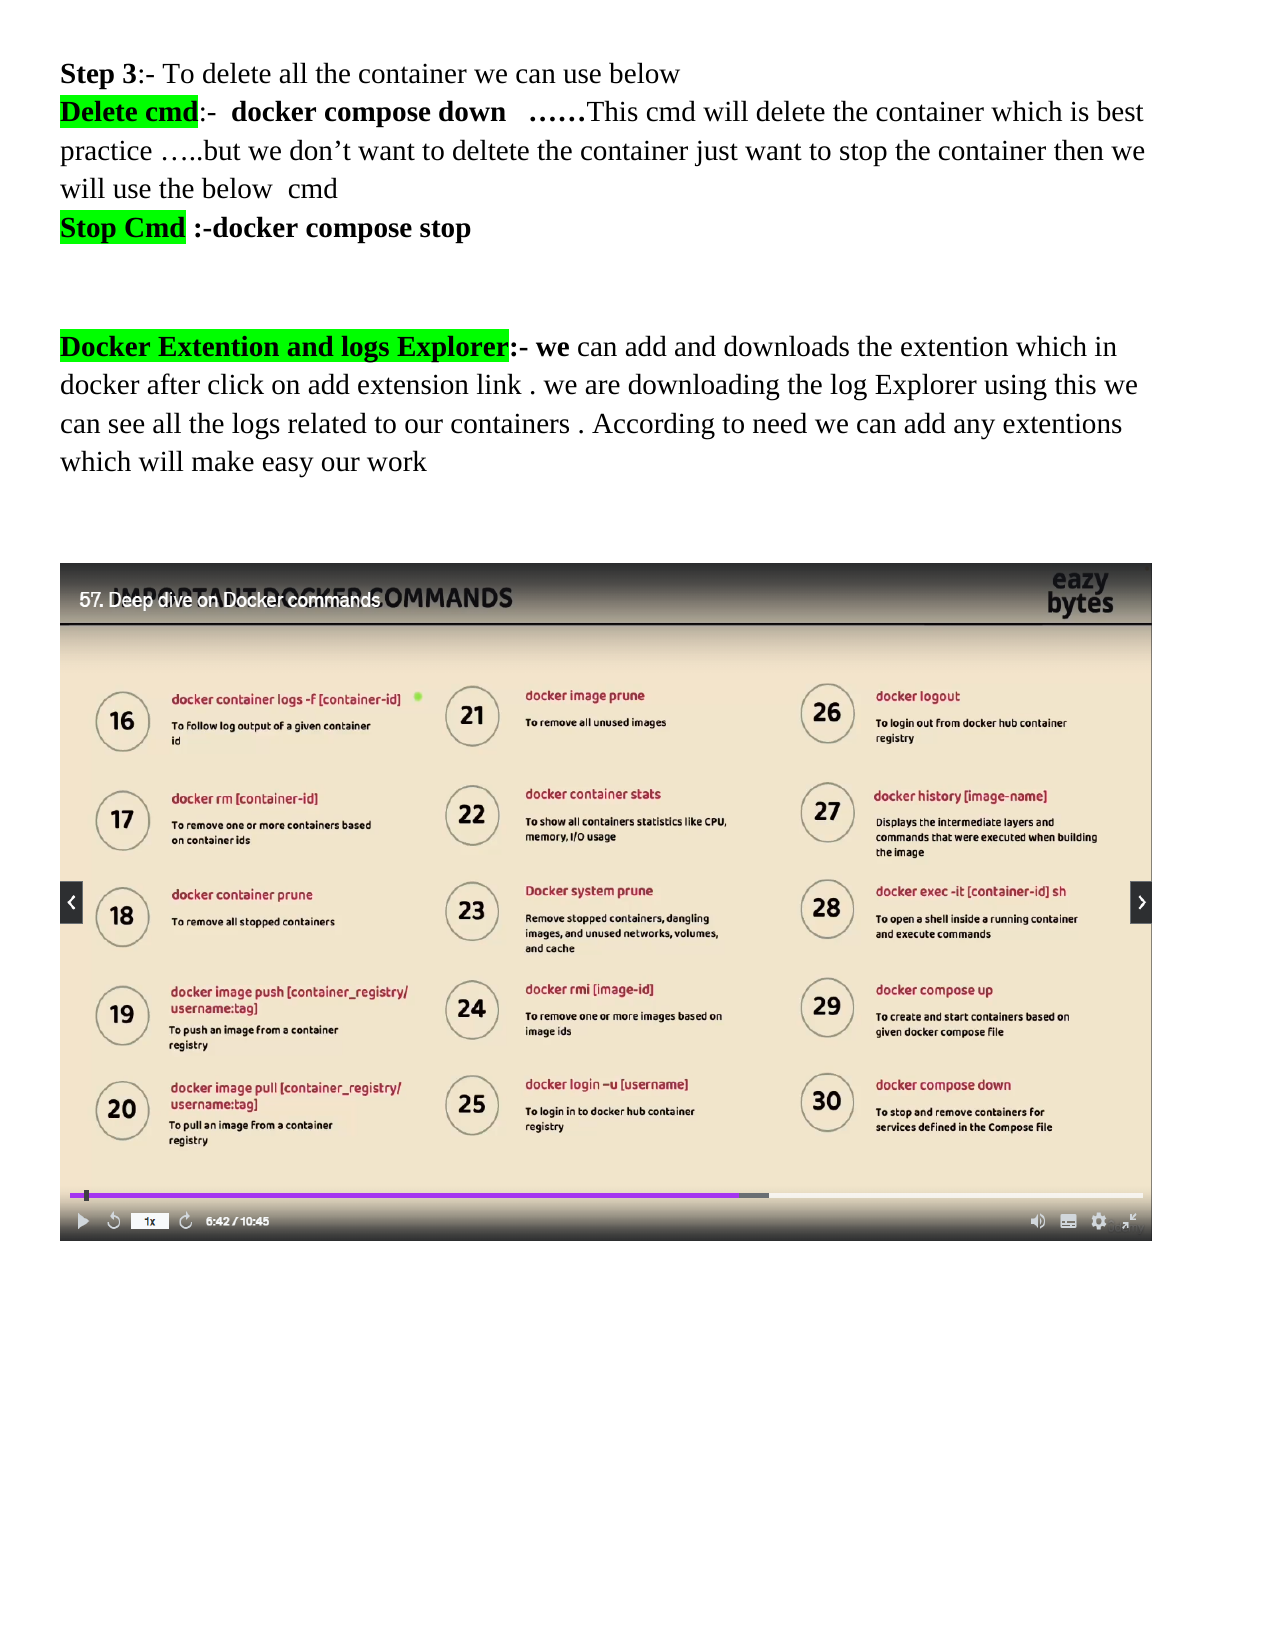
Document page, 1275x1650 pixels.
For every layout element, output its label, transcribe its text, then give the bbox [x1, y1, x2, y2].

picture [60, 563, 1152, 1241]
text Docker Extention and logs Explorer:- we can add and downloads the extention which in docker after click on add extension link . we are downloading the log Explorer using this we can see all the logs related to our containers . According to need we can add any extentions which will make easy our work [60, 329, 1170, 478]
text Step 3:- To delete all the container we can use below Delete cmd:- docker compose down ……This cmd will delete the container which is best practice …..but we don’t want to deltete the container just want to stop the container then we will use the below cmd Stop Cmd :-docker compose stop [60, 56, 1170, 244]
